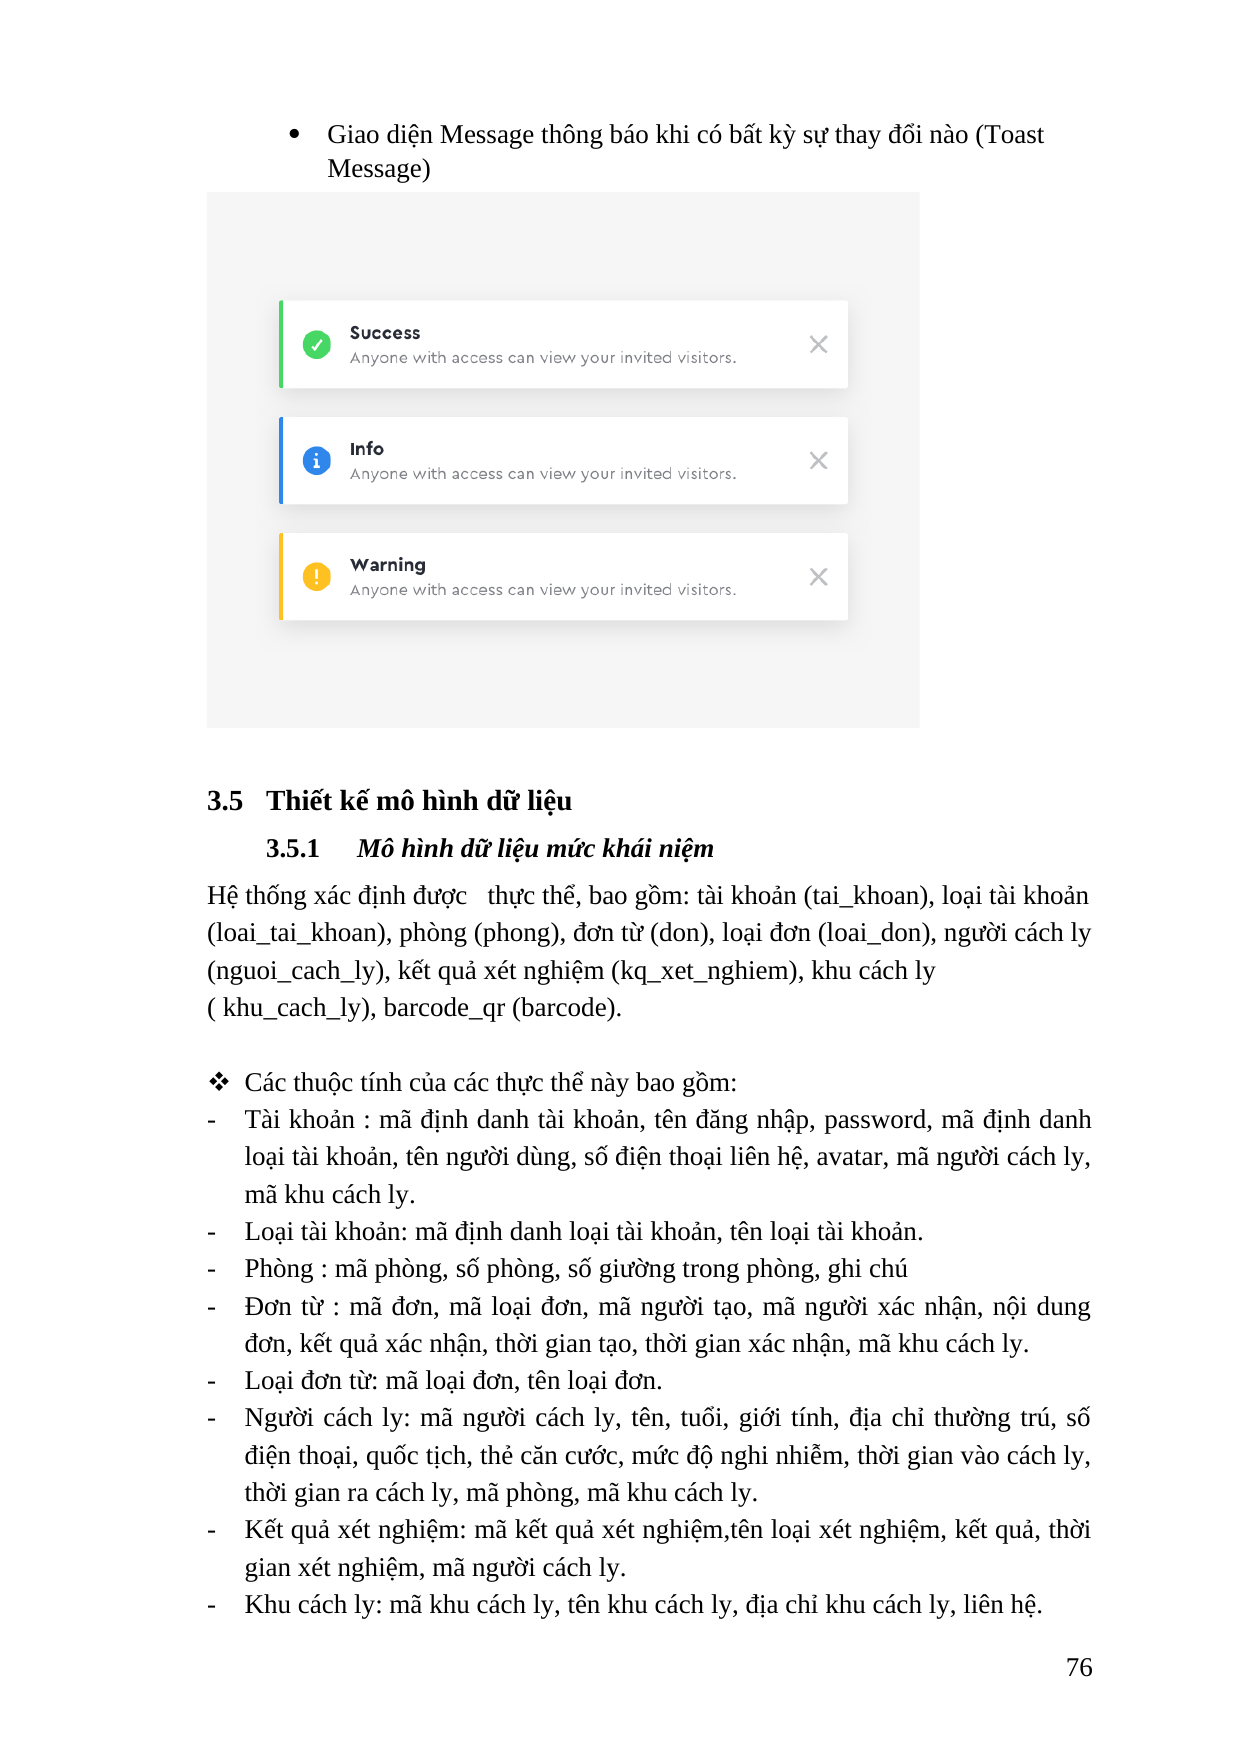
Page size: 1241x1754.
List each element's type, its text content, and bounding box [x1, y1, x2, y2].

list Hệ thống xác định được thực thể, bao gồm: tài khoản (tai_khoan), loại tài khoản (loai_tai_khoan), phòng (phong), đơn từ (don), loại đơn (loai_don), người cách ly (nguoi_cach_ly), kết quả xét nghiệm (kq_xet_nghiem), khu cách ly ( khu_cach_ly), barcode_qr (barcode). [207, 879, 1092, 1022]
list Người cách ly: mã người cách ly, tên, tuổi, giới tính, địa chỉ thường trú, số điện thoại, quốc tịch, thẻ căn cước, mức độ nghi nhiễm, thời gian vào cách ly, thời gian ra cách ly, mã phòng, mã khu cách ly. [207, 1401, 1092, 1507]
list Đơn từ : mã đơn, mã loại đơn, mã người tạo, mã người xác nhận, nội dung đơn, kết quả xác nhận, thời gian tạo, thời gian xác nhận, mã khu cách ly. [207, 1289, 1092, 1358]
list Khu cách ly: mã khu cách ly, tên khu cách ly, địa chỉ khu cách ly, liên hệ. [207, 1588, 1092, 1619]
list Kết quả xét nghiệm: mã kết quả xét nghiệm,tên loại xét nghiệm, kết quả, thời gian xét nghiệm, mã người cách ly. [207, 1513, 1092, 1582]
list Loại đơn từ: mã loại đơn, tên loại đơn. [207, 1364, 1092, 1395]
list Giao diện Message thông báo khi có bất kỳ sự thay đổi nào (Toast Message) [289, 118, 1092, 183]
list Các thuộc tính của các thực thể này bao gồm: [207, 1066, 1092, 1097]
subtitle Mô hình dữ liệu mức khái niệm [266, 832, 1092, 864]
list Loại tài khoản: mã định danh loại tài khoản, tên loại tài khoản. [207, 1215, 1092, 1246]
subtitle Thiết kế mô hình dữ liệu [207, 783, 1092, 817]
picture [206, 192, 920, 728]
list Phòng : mã phòng, số phòng, số giường trong phòng, ghi chú [207, 1252, 1092, 1283]
list Tài khoản : mã định danh tài khoản, tên đăng nhập, password, mã định danh loại tài khoản, tên người dùng, số điện thoại liên hệ, avatar, mã người cách ly, mã khu cách ly. [207, 1103, 1092, 1209]
